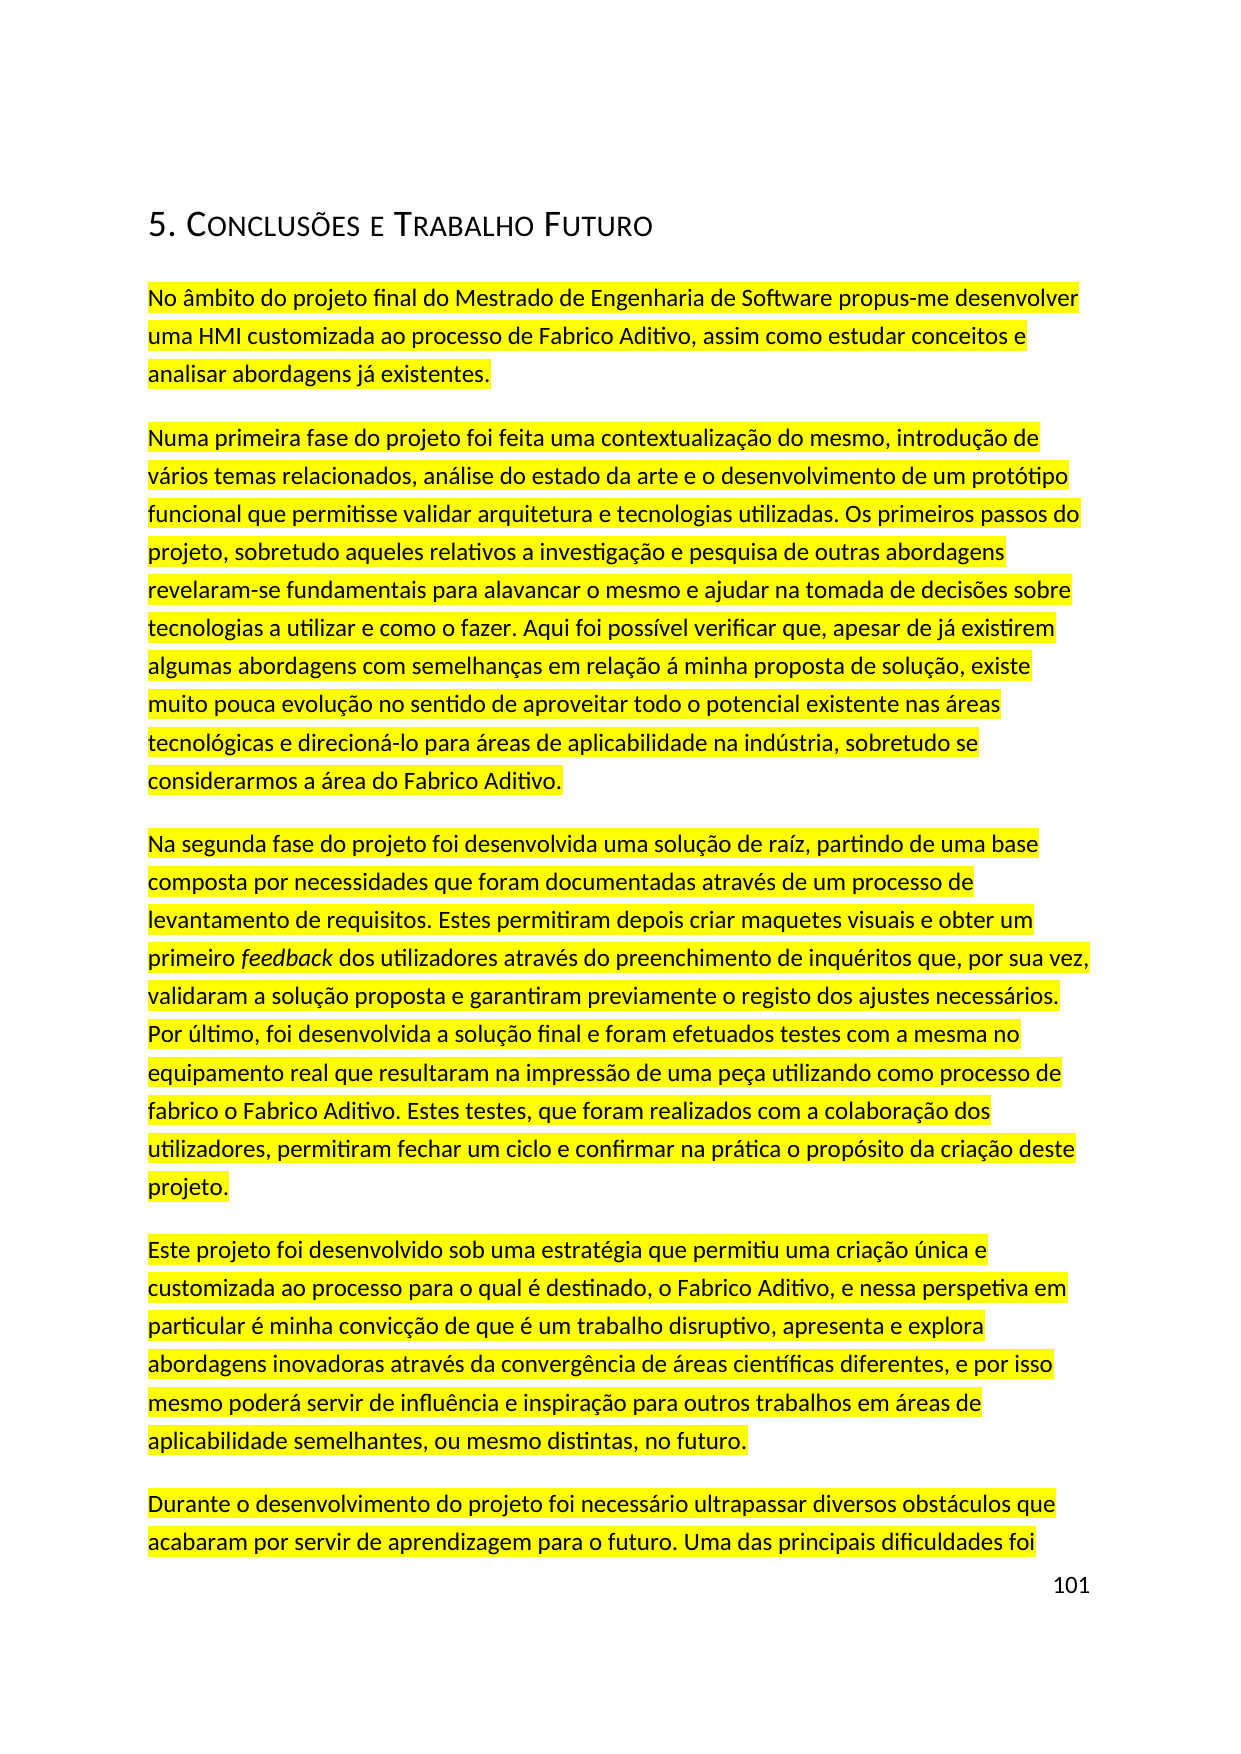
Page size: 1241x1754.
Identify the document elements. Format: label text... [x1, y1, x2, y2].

text Este projeto foi desenvolvido sob uma estratégia que permitiu uma criação única e customizada ao processo para o qual é destinado, o Fabrico Aditivo, e nessa perspetiva em particular é minha convicção de que é um trabalho disruptivo, apresenta e explora abordagens inovadoras através da convergência de áreas científicas diferentes, e por isso mesmo poderá servir de influência e inspiração para outros trabalhos em áreas de aplicabilidade semelhantes, ou mesmo distintas, no futuro. [148, 1234, 1090, 1455]
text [148, 1488, 1090, 1557]
text No âmbito do projeto final do Mestrado de Engenharia de Software propus-me desenvolver uma HMI customizada ao processo de Fabrico Aditivo, assim como estudar conceitos e analisar abordagens já existentes. [148, 282, 1090, 389]
text Numa primeira fase do projeto foi feita uma contextualização do mesmo, introdução de vários temas relacionados, análise do estado da arte e o desenvolvimento de um protótipo funcional que permitisse validar arquitetura e tecnologias utilizadas. Os primeiros passos do projeto, sobretudo aqueles relativos a investigação e pesquisa de outras abordagens revelaram-se fundamentais para alavancar o mesmo e ajudar na tomada de decisões sobre tecnologias a utilizar e como o fazer. Aqui foi possível verificar que, apesar de já existirem algumas abordagens com semelhanças em relação á minha proposta de solução, existe muito pouca evolução no sentido de aproveitar todo o potencial existente nas áreas tecnológicas e direcioná-lo para áreas de aplicabilidade na indústria, sobretudo se considerarmos a área do Fabrico Aditivo. [148, 422, 1090, 795]
subtitle 5. Conclusões e Trabalho Futuro [148, 200, 1090, 246]
text Na segunda fase do projeto foi desenvolvida uma solução de raíz, partindo de uma base composta por necessidades que foram documentadas através de um processo de levantamento de requisitos. Estes permitiram depois criar maquetes visuais e obter um primeiro feedback dos utilizadores através do preenchimento de inquéritos que, por sua vez, validaram a solução proposta e garantiram previamente o registo dos ajustes necessários. Por último, foi desenvolvida a solução final e foram efetuados testes com a mesma no equipamento real que resultaram na impressão de uma peça utilizando como processo de fabrico o Fabrico Aditivo. Estes testes, que foram realizados com a colaboração dos utilizadores, permitiram fechar um ciclo e confirmar na prática o propósito da criação deste projeto. [148, 973, 1090, 1202]
text Na segunda fase do projeto foi desenvolvida uma solução de raíz, partindo de uma base composta por necessidades que foram documentadas através de um processo de levantamento de requisitos. Estes permitiram depois criar maquetes visuais e obter um primeiro feedback dos utilizadores através do preenchimento de inquéritos que, por sua vez, validaram a solução proposta e garantiram previamente o registo dos ajustes necessários. Por último, foi desenvolvida a solução final e foram efetuados testes com a mesma no equipamento real que resultaram na impressão de uma peça utilizando como processo de fabrico o Fabrico Aditivo. Estes testes, que foram realizados com a colaboração dos utilizadores, permitiram fechar um ciclo e confirmar na prática o propósito da criação deste projeto. [148, 828, 1090, 942]
